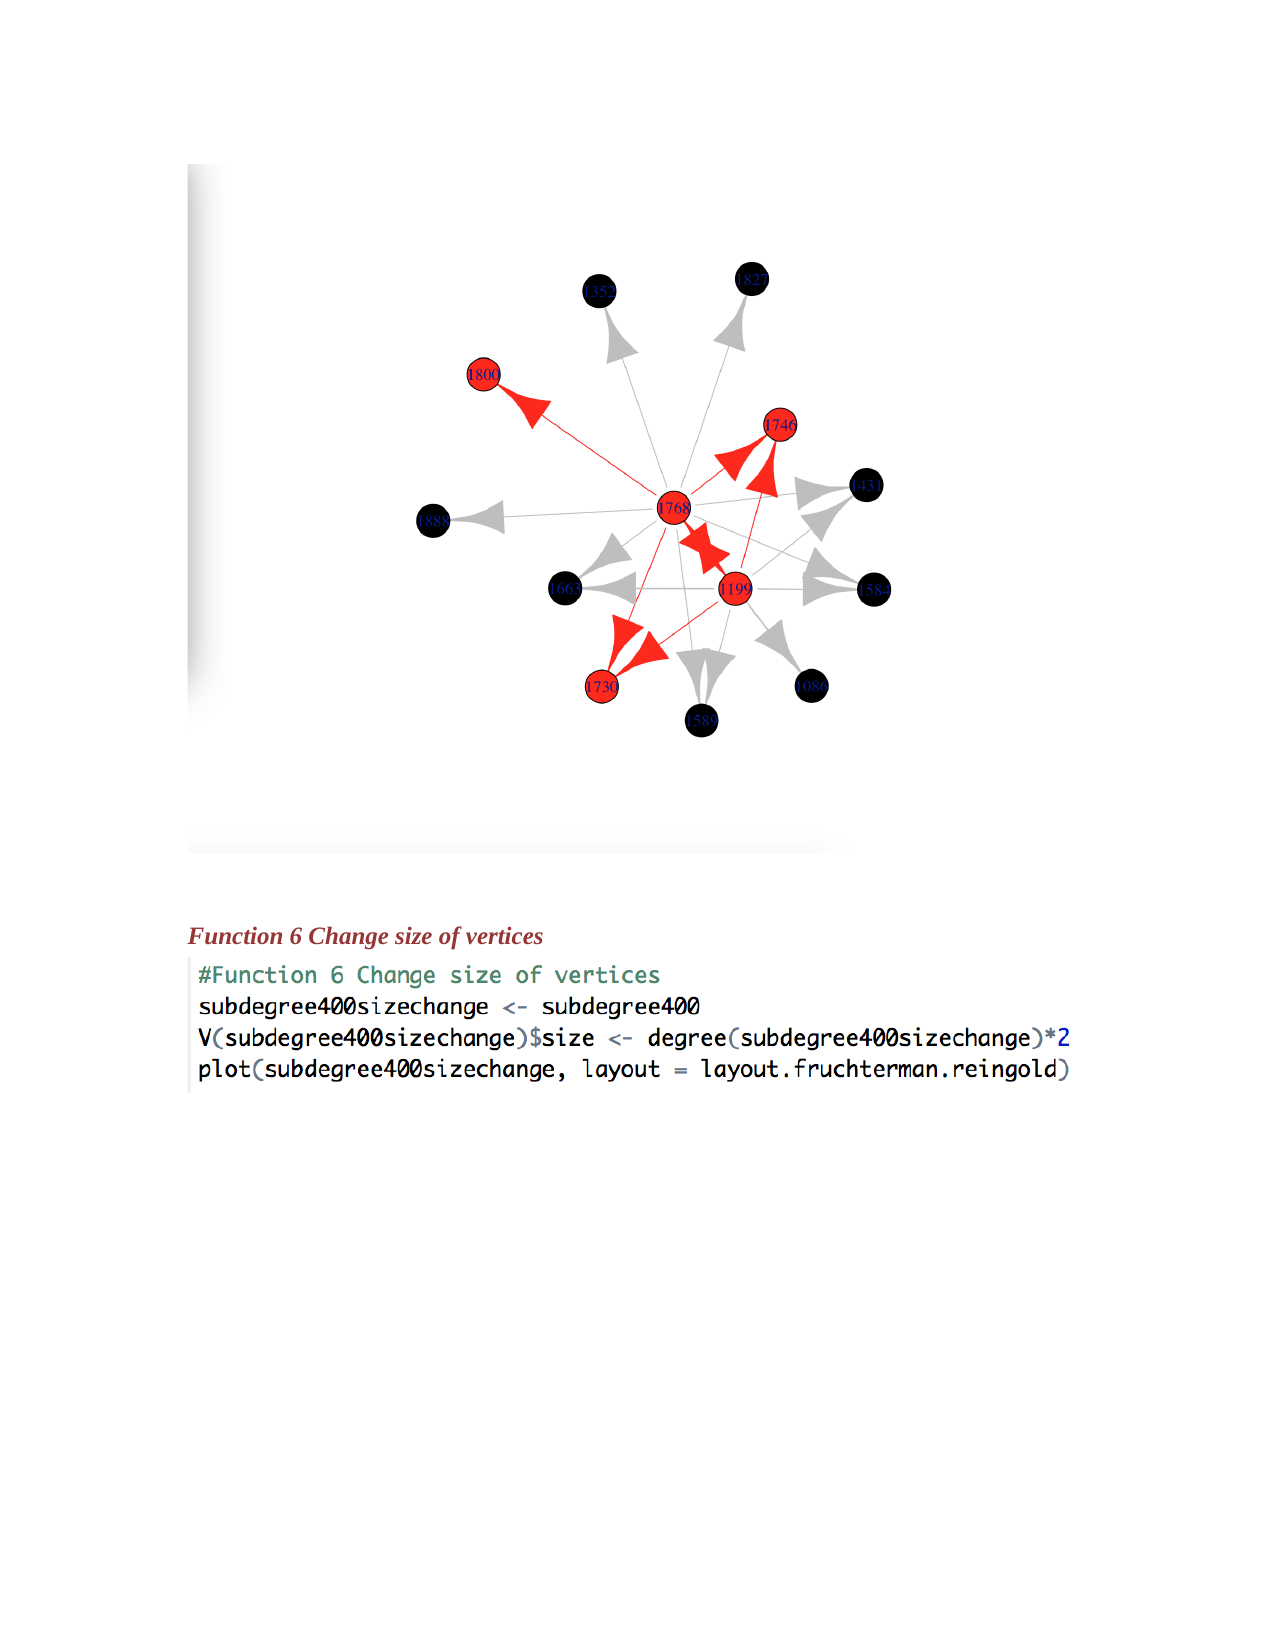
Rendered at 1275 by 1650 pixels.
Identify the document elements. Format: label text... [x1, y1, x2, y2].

picture [187, 957, 1088, 1093]
picture [187, 164, 1088, 853]
text Function 6 Change size of vertices [187, 913, 1087, 957]
